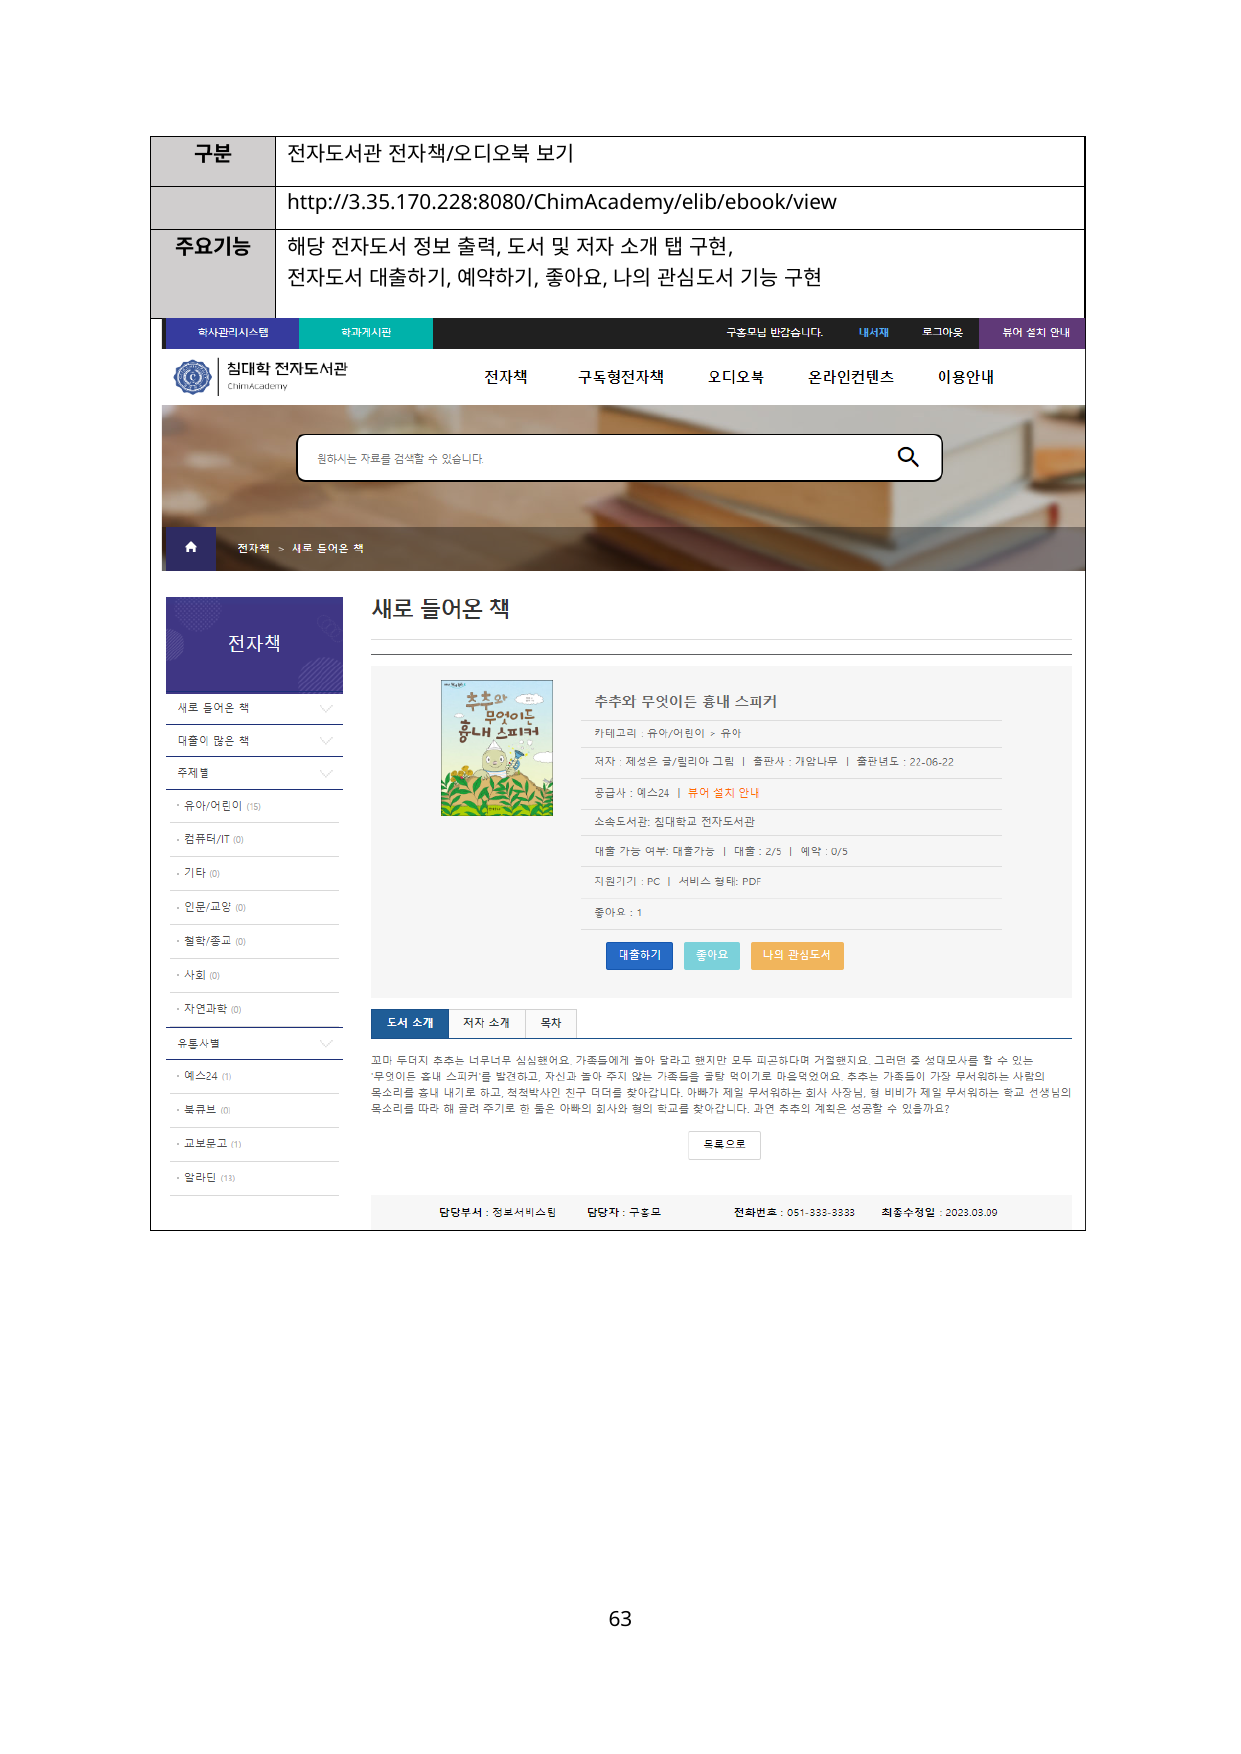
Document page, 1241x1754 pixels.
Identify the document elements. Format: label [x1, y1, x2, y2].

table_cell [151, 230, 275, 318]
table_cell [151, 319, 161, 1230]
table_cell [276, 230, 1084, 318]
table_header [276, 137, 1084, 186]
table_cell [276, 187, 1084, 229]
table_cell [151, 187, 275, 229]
picture [161, 318, 1086, 1230]
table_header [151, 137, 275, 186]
